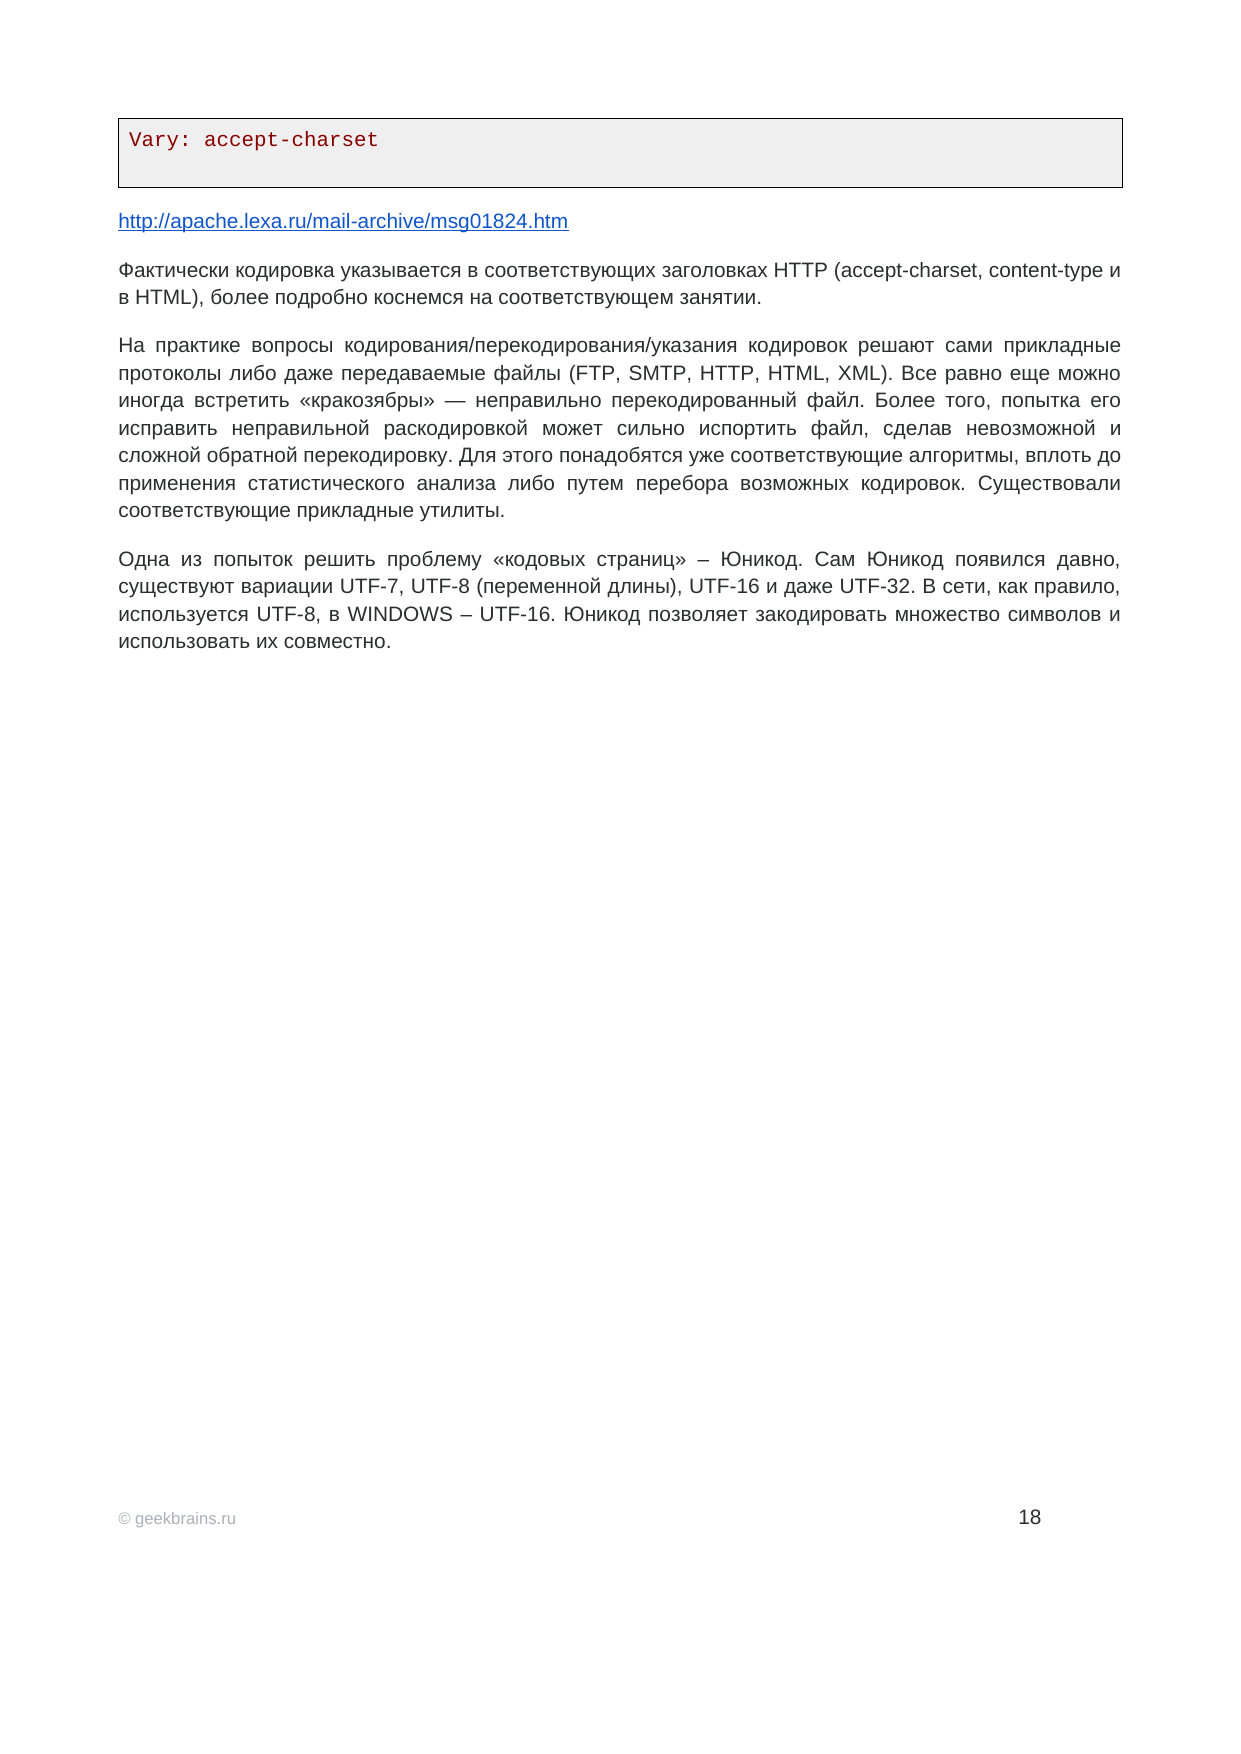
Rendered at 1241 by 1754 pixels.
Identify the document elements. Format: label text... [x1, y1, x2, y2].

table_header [119, 119, 1122, 187]
text http://apache.lexa.ru/mail-archive/msg01824.htm [118, 209, 1122, 233]
text На практике вопросы кодирования/перекодирования/указания кодировок решают сами прикладные протоколы либо даже передаваемые файлы (FTP, SMTP, HTTP, HTML, XML). Все равно еще можно иногда встретить «кракозябры» — неправильно перекодированный файл. Более того, попытка его исправить неправильной раскодировкой может сильно испортить файл, сделав невозможной и сложной обратной перекодировку. Для этого понадобятся уже соответствующие алгоритмы, вплоть до применения статистического анализа либо путем перебора возможных кодировок. Существовали соответствующие прикладные утилиты. [118, 333, 1122, 522]
text Фактически кодировка указывается в соответствующих заголовках HTTP (accept-charset, content-type и в HTML), более подробно коснемся на соответствующем занятии. [118, 257, 1122, 309]
text Одна из попыток решить проблему «кодовых страниц» – Юникод. Сам Юникод появился давно, существуют вариации UTF-7, UTF-8 (переменной длины), UTF-16 и даже UTF-32. В сети, как правило, используется UTF-8, в WINDOWS – UTF-16. Юникод позволяет закодировать множество символов и использовать их совместно. [118, 547, 1122, 653]
